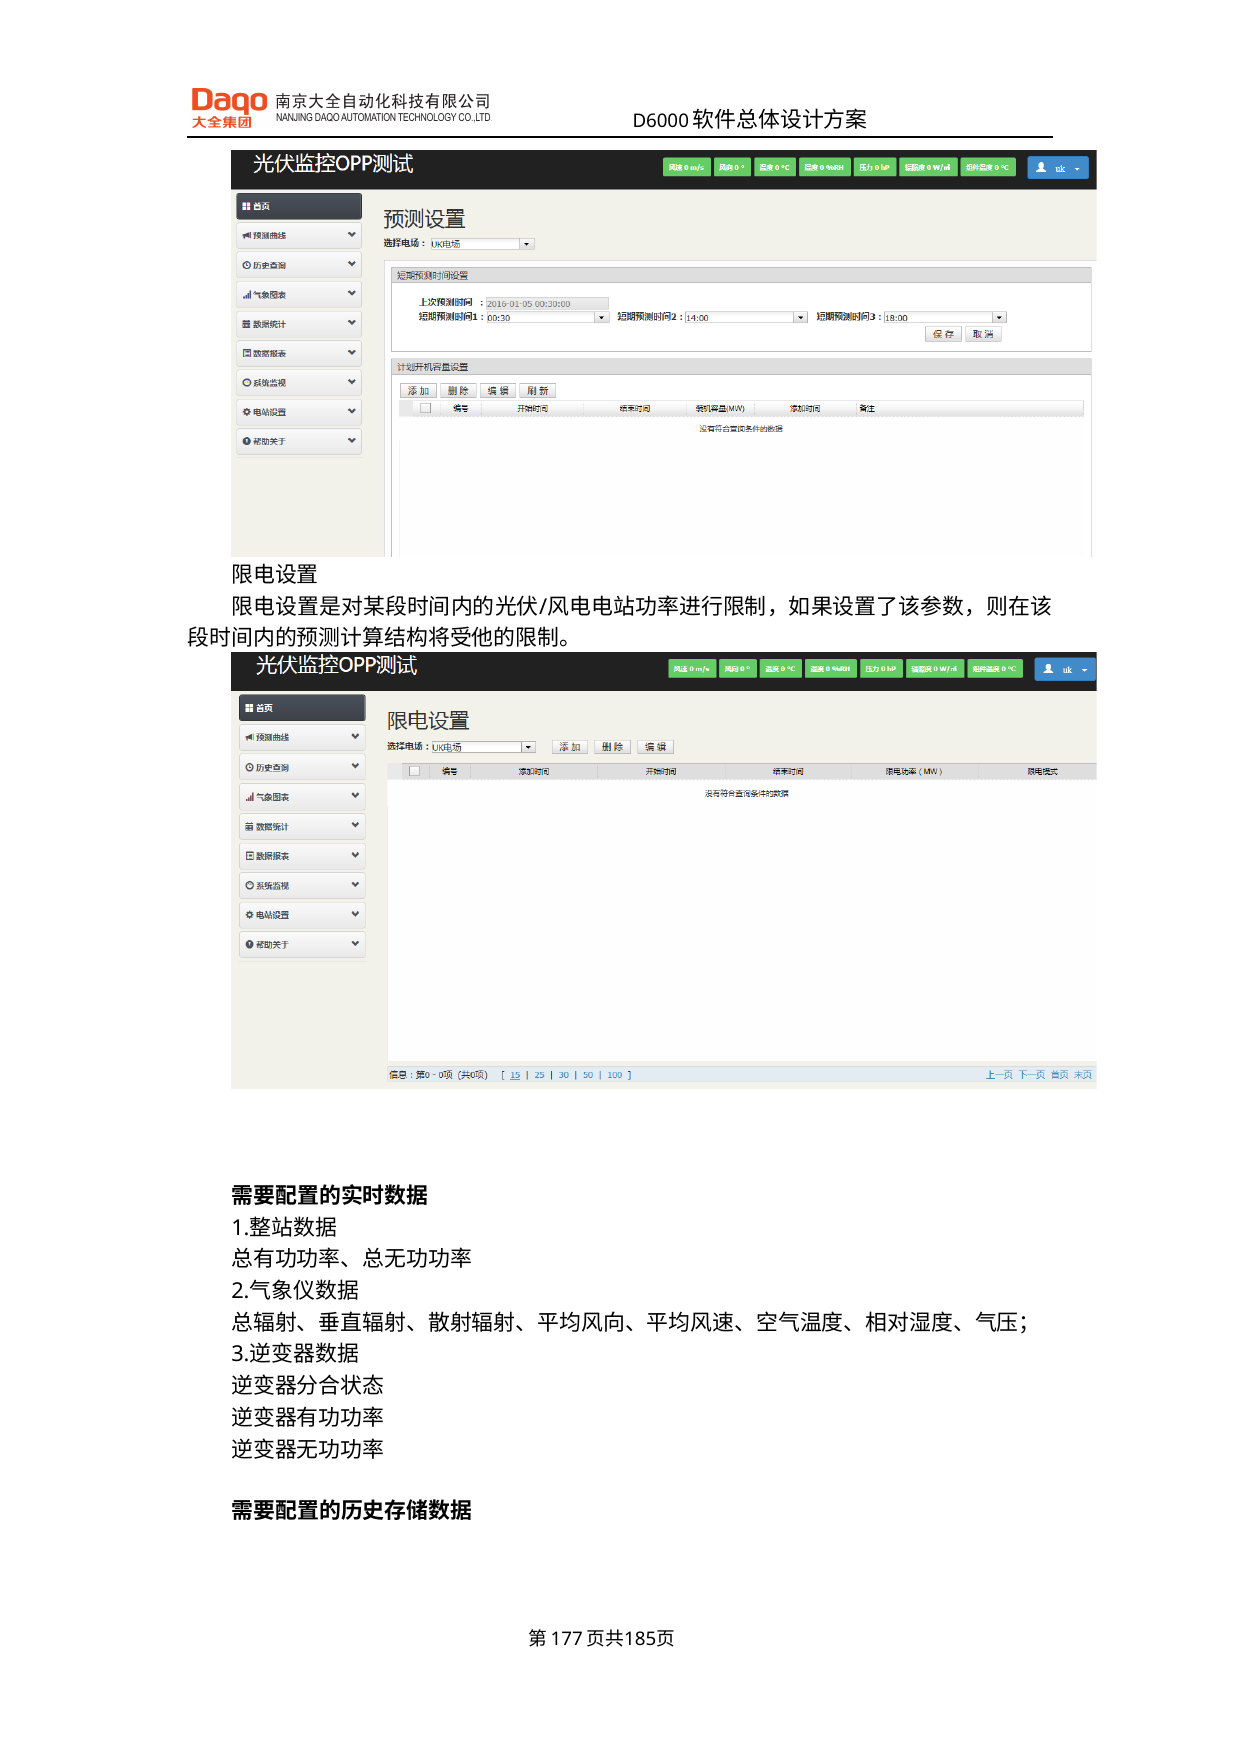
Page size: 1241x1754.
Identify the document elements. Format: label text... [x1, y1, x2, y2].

text 限电设置是对某段时间内的光伏/风电电站功率进行限制，如果设置了该参数，则在该段时间内的预测计算结构将受他的限制。 [187, 589, 1053, 652]
text 总有功功率、总无功功率 [187, 1241, 1053, 1273]
text 需要配置的历史存储数据 [187, 1493, 1053, 1525]
text 2.气象仪数据 [187, 1273, 1053, 1305]
text 1.整站数据 [187, 1209, 1053, 1241]
text 总辐射、垂直辐射、散射辐射、平均风向、平均风速、空气温度、相对湿度、气压； [187, 1305, 1053, 1336]
text 逆变器有功功率 [187, 1400, 1053, 1432]
text 3.逆变器数据 [187, 1336, 1053, 1368]
text 逆变器分合状态 [187, 1368, 1053, 1400]
text 限电设置 [187, 557, 1053, 589]
text 逆变器无功功率 [187, 1432, 1053, 1463]
picture [187, 88, 492, 128]
text 需要配置的实时数据 [187, 1178, 1053, 1209]
